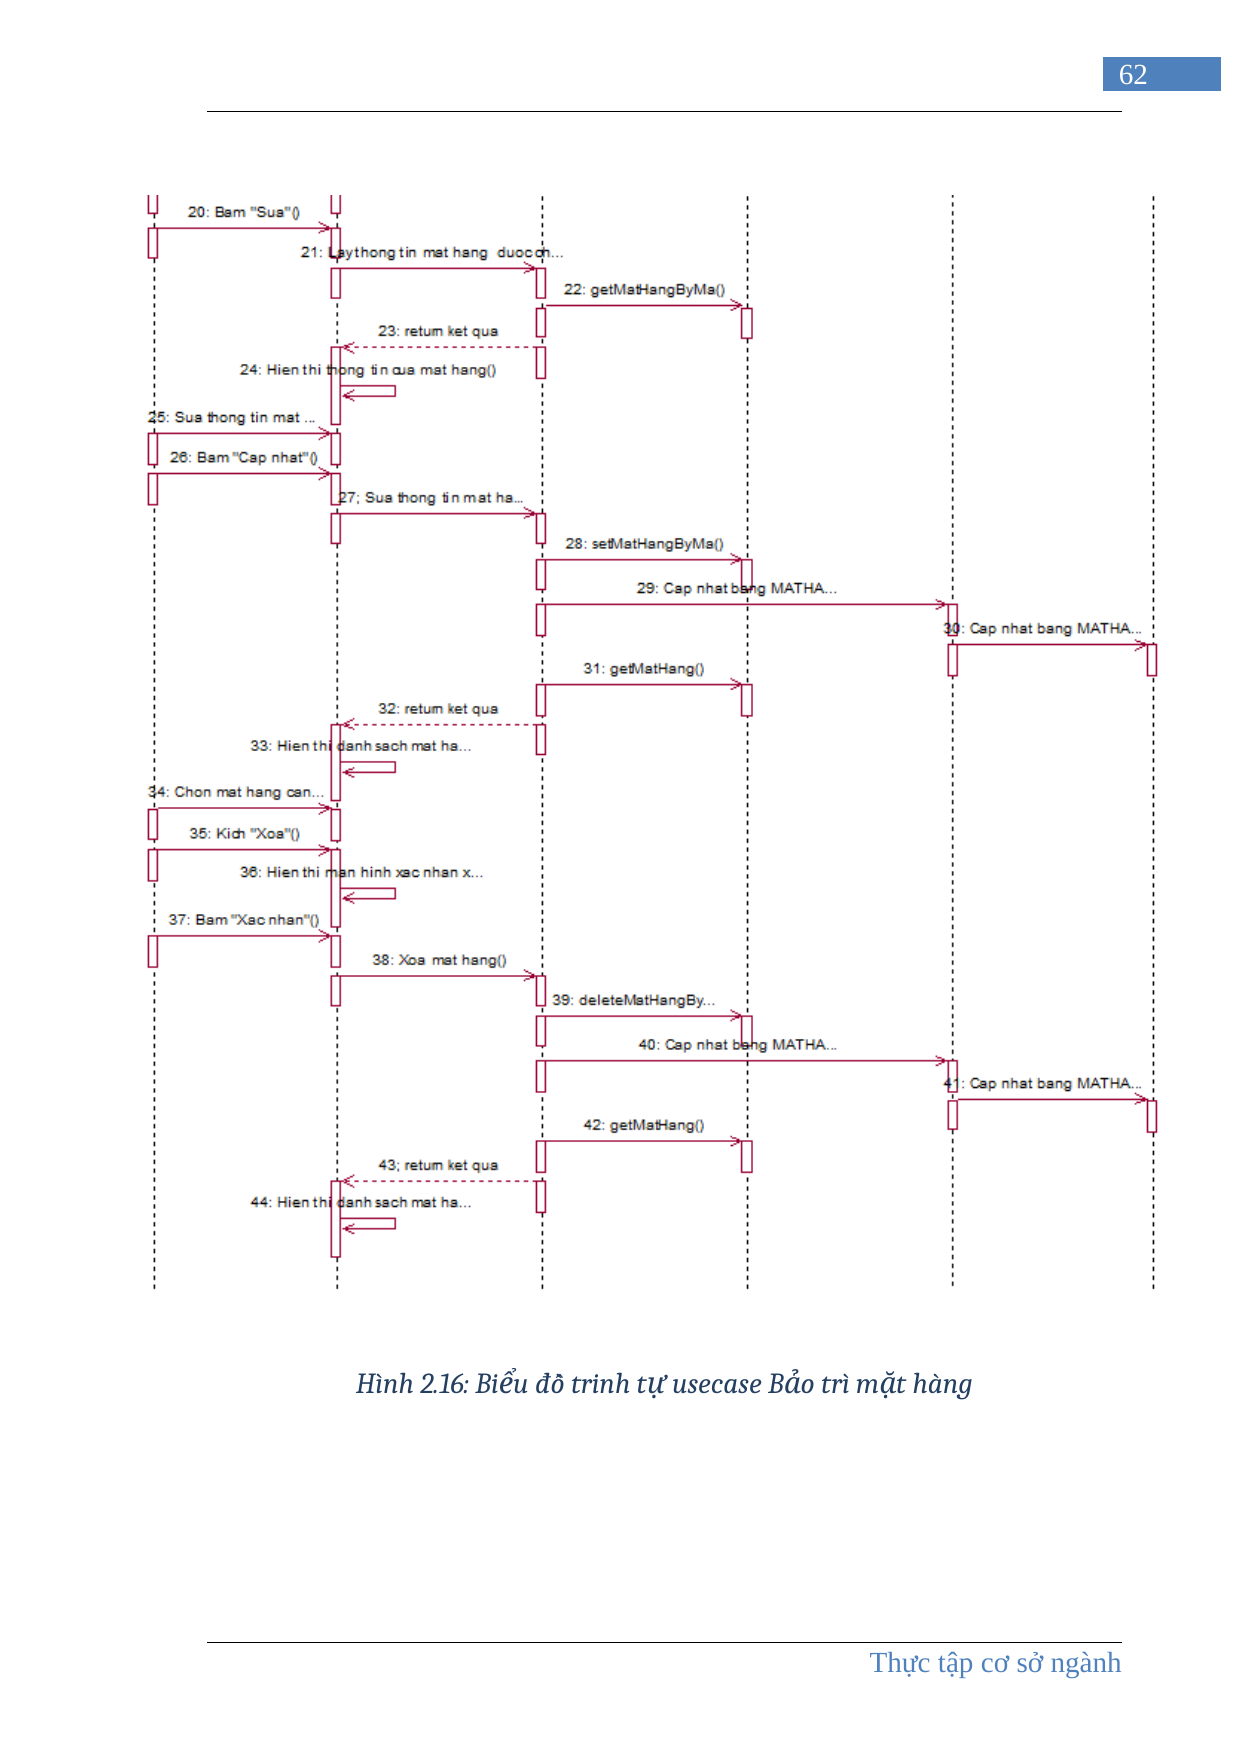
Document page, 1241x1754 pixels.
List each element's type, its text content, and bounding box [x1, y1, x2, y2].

picture [84, 195, 1202, 1313]
subtitle Hình 2.16: Biểu đồ trinh tự usecase Bảo trì mặt hàng [207, 1313, 1122, 1400]
